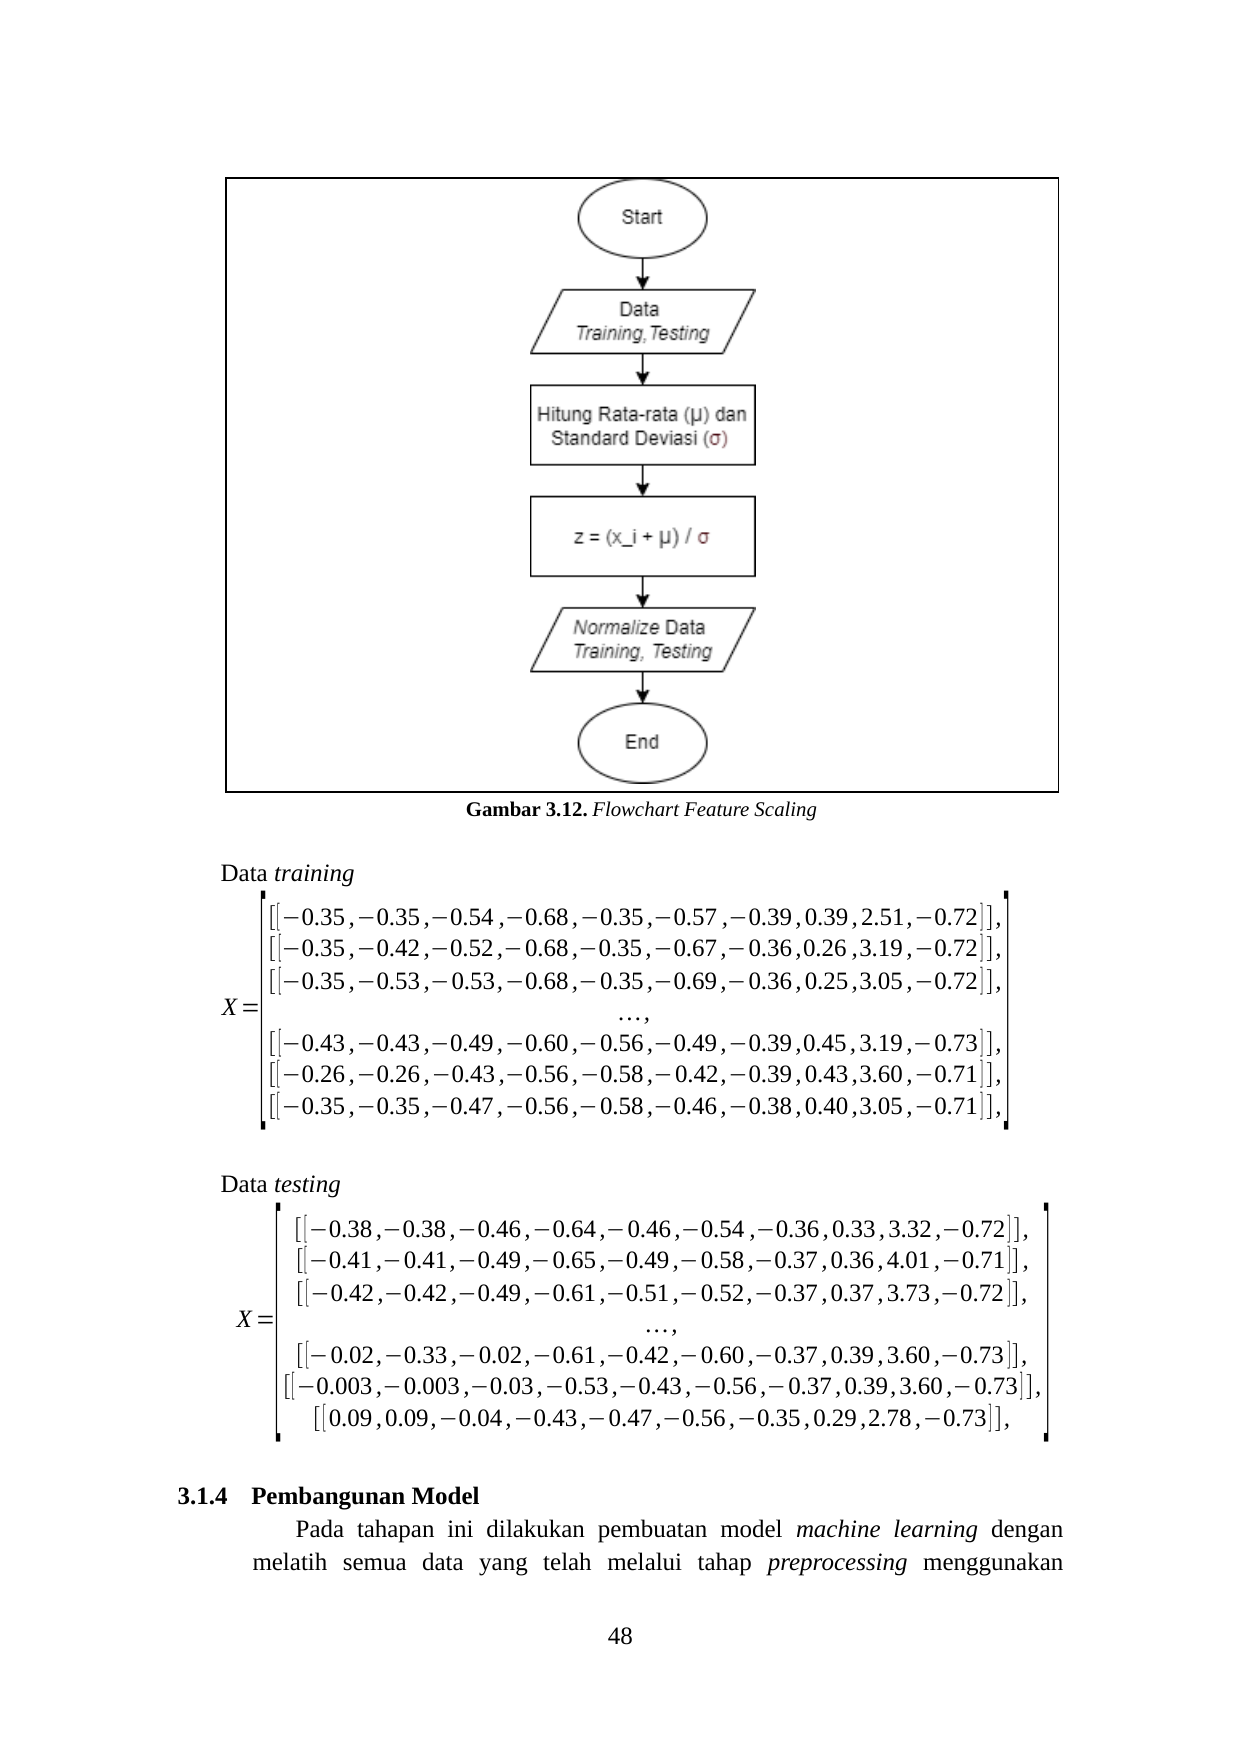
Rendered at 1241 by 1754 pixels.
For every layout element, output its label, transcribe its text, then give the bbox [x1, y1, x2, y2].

subtitle Pembangunan Model [177, 1481, 1063, 1510]
text Data training [177, 858, 1063, 887]
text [252, 1514, 1063, 1576]
text Gambar 3.12. Flowchart Feature Scaling [177, 797, 1063, 821]
picture [530, 179, 756, 784]
text Data testing [177, 1169, 1063, 1198]
